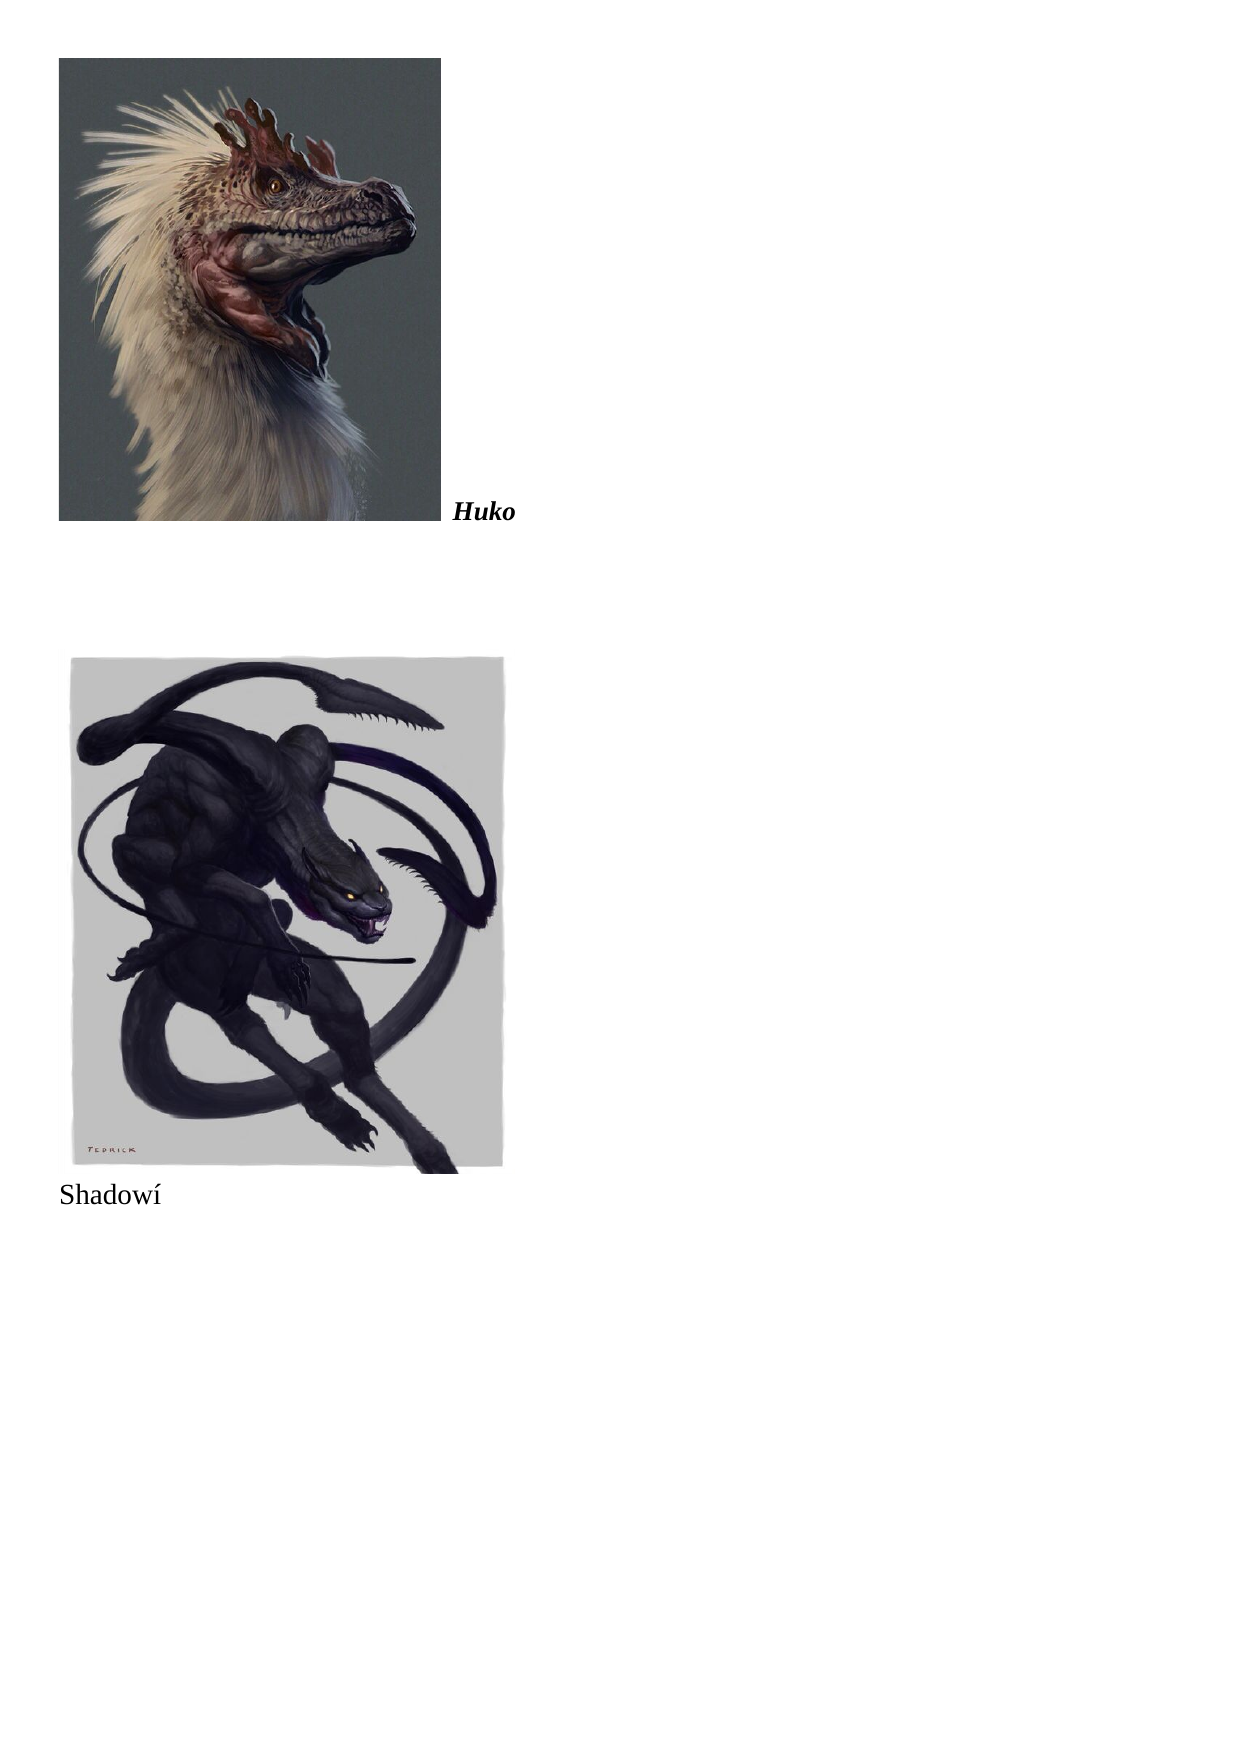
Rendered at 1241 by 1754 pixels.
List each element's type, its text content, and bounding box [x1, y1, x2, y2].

picture [58, 58, 441, 521]
picture [58, 649, 515, 1174]
text Shadowí [59, 1177, 1181, 1211]
